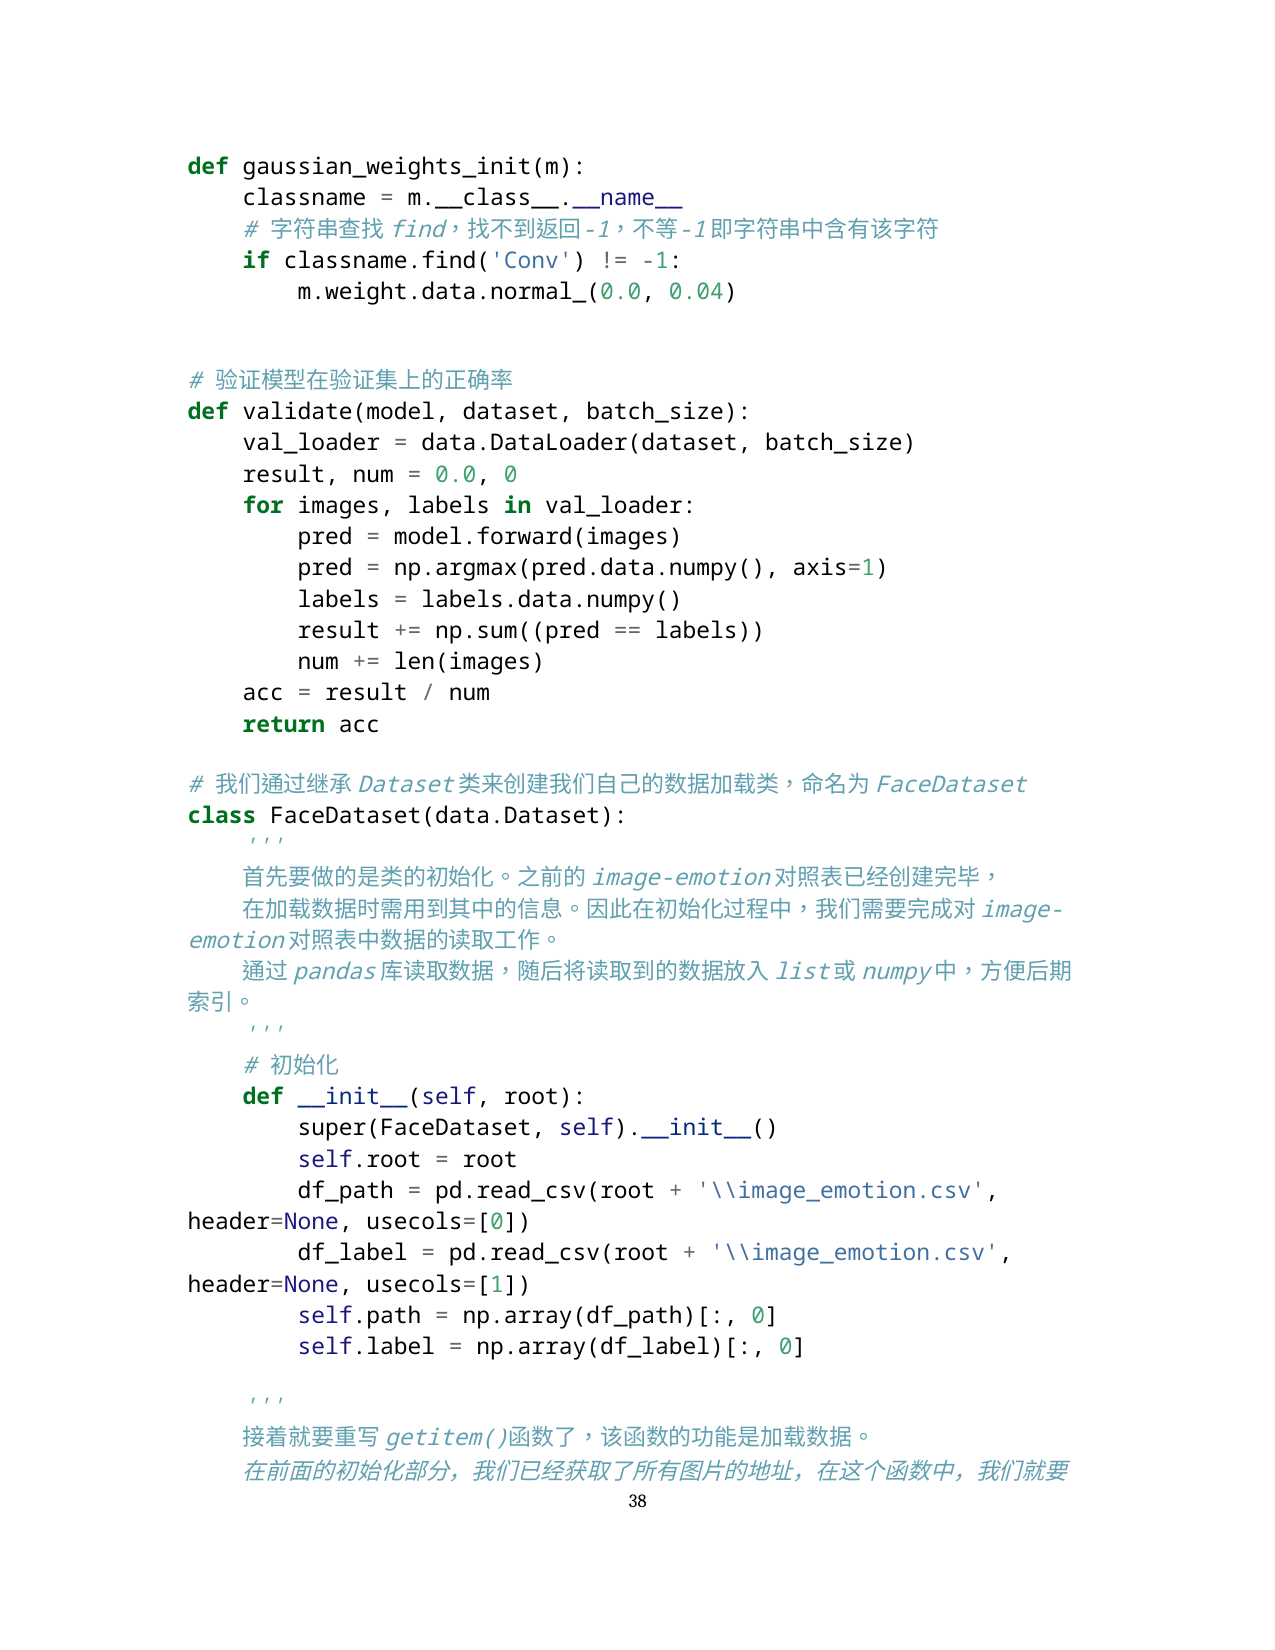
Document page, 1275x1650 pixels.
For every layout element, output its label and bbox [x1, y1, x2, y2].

text [187, 150, 1087, 1486]
